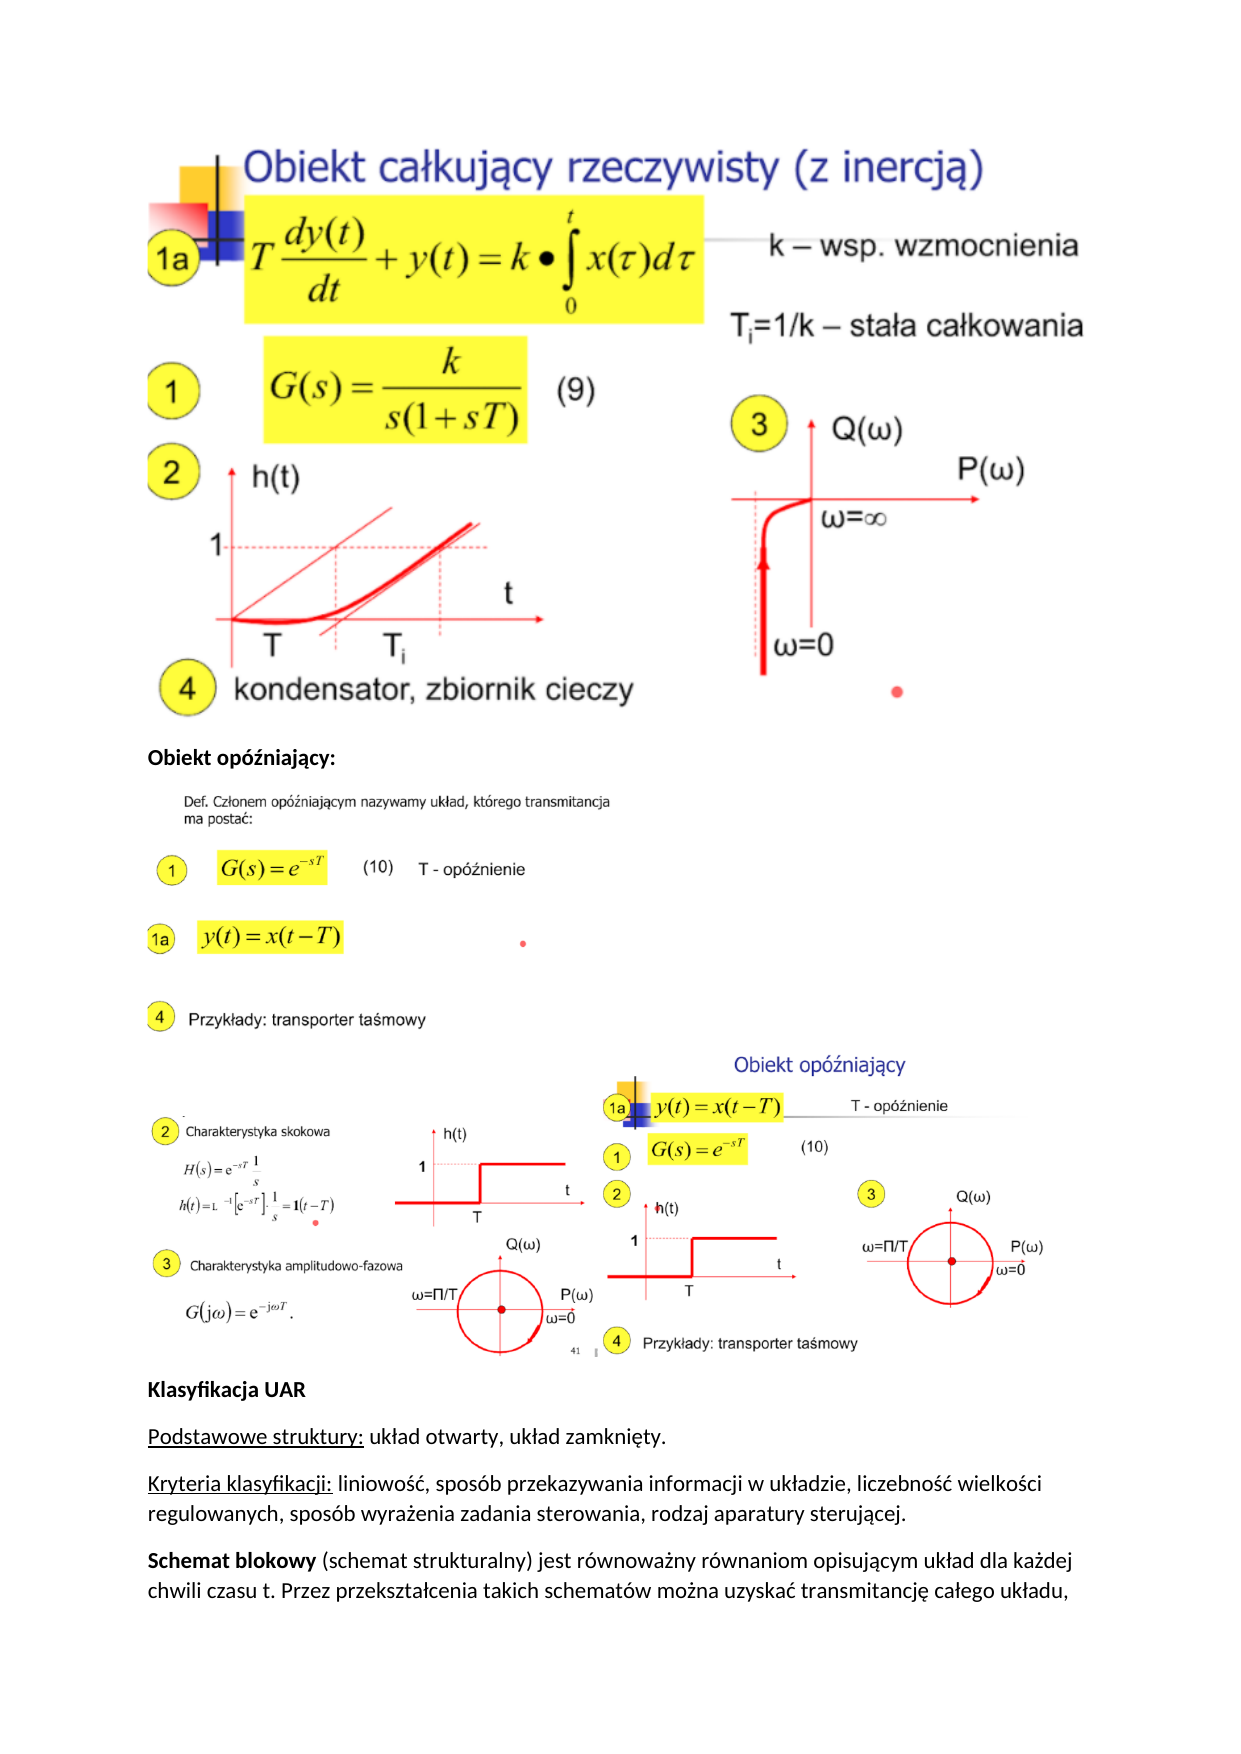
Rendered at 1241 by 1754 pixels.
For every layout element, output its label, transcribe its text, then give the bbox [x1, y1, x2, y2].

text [148, 1546, 1093, 1604]
text Klasyfikacja UAR [148, 1375, 1093, 1403]
picture [147, 790, 622, 1033]
picture [602, 1051, 1050, 1357]
text Kryteria klasyfikacji: liniowość, sposób przekazywania informacji w układzie, liczebność wielkości regulowanych, sposób wyrażenia zadania sterowania, rodzaj aparatury sterującej. [148, 1469, 1093, 1527]
picture [147, 1116, 598, 1357]
text Obiekt opóźniający: [148, 743, 1093, 771]
text Podstawowe struktury: układ otwarty, układ zamknięty. [148, 1422, 1093, 1450]
picture [147, 147, 1093, 725]
